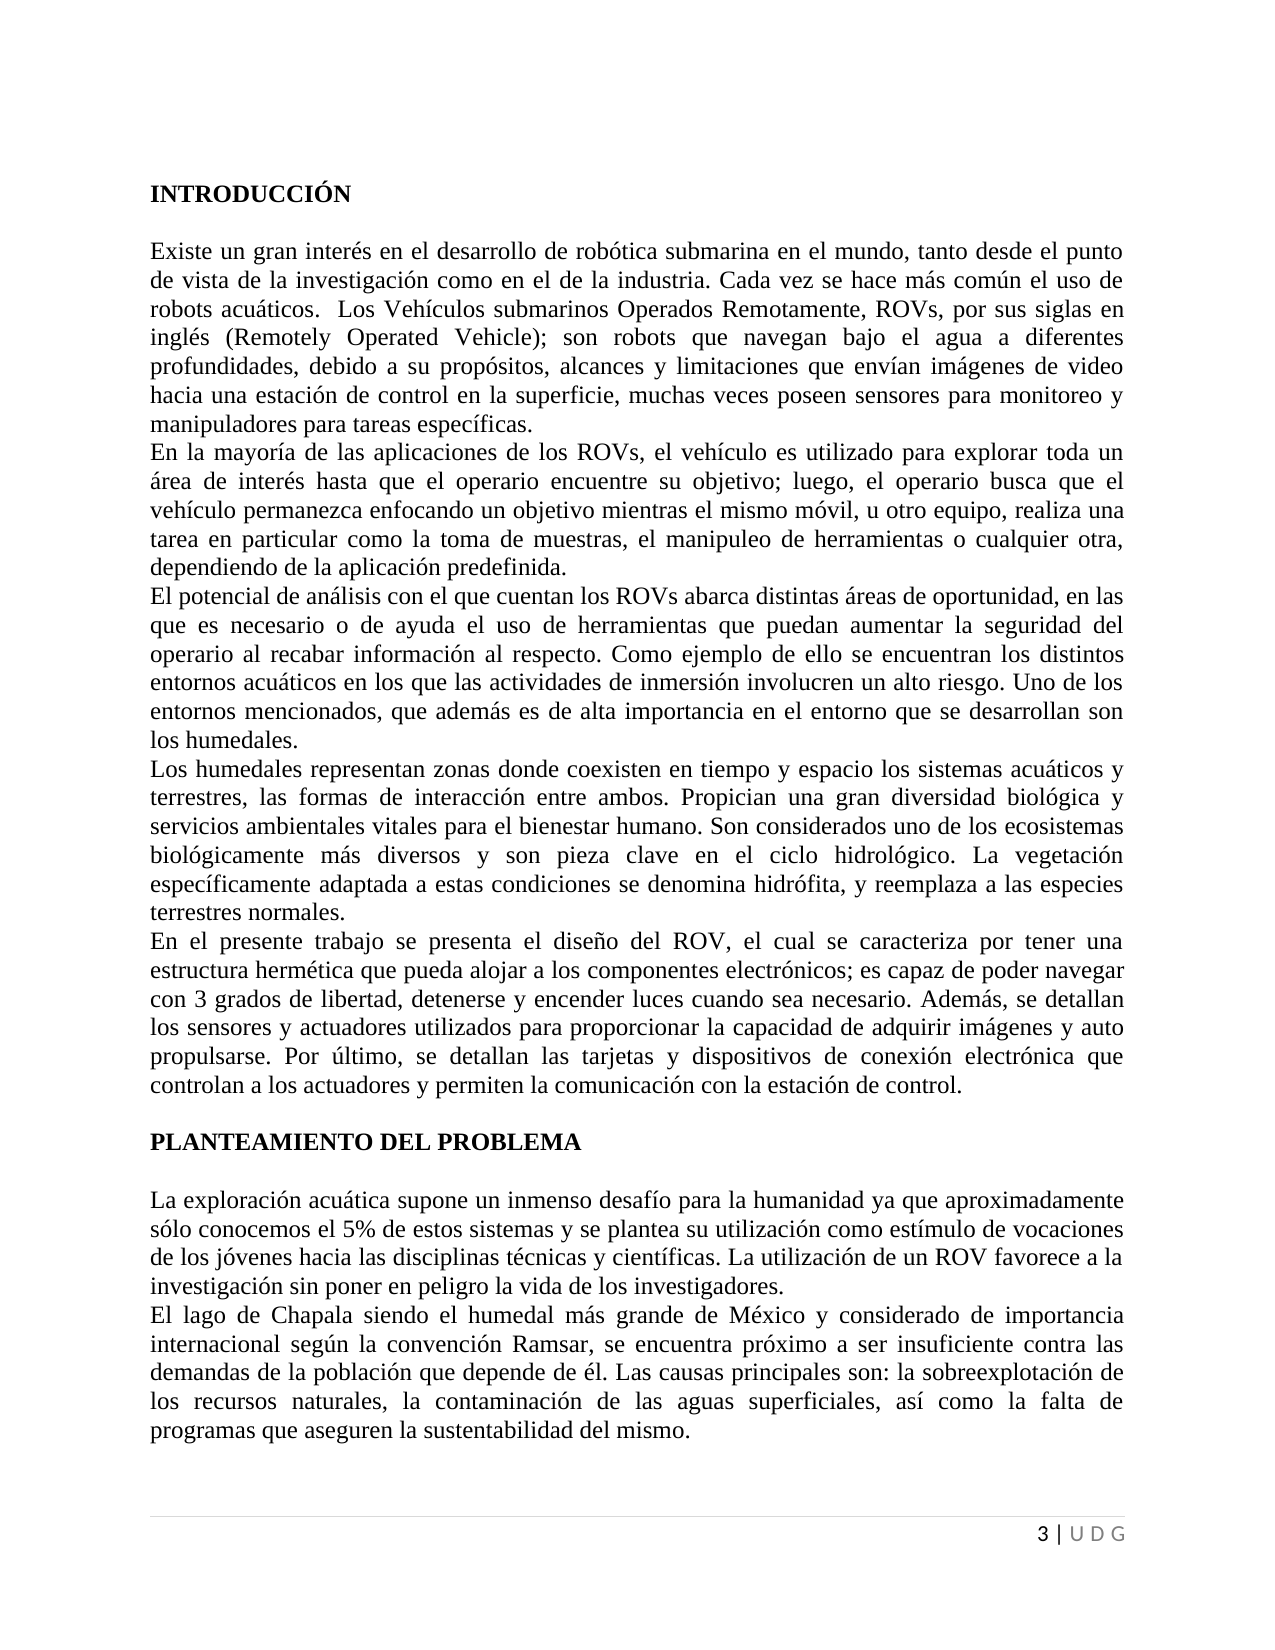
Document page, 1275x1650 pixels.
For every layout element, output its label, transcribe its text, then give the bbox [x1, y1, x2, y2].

title PLANTEAMIENTO DEL PROBLEMA [150, 1127, 1125, 1156]
text El potencial de análisis con el que cuentan los ROVs abarca distintas áreas de oportunidad, en las que es necesario o de ayuda el uso de herramientas que puedan aumentar la seguridad del operario al recabar información al respecto. Como ejemplo de ello se encuentran los distintos entornos acuáticos en los que las actividades de inmersión involucren un alto riesgo. Uno de los entornos mencionados, que además es de alta importancia en el entorno que se desarrollan son los humedales. [150, 581, 1125, 754]
title INTRODUCCIÓN [150, 179, 1125, 207]
title El lago de Chapala siendo el humedal más grande de México y considerado de importancia internacional según la convención Ramsar, se encuentra próximo a ser insuficiente contra las demandas de la población que depende de él. Las causas principales son: la sobreexplotación de los recursos naturales, la contaminación de las aguas superficiales, así como la falta de programas que aseguren la sustentabilidad del mismo. [150, 1300, 1125, 1444]
title La exploración acuática supone un inmenso desafío para la humanidad ya que aproximadamente sólo conocemos el 5% de estos sistemas y se plantea su utilización como estímulo de vocaciones de los jóvenes hacia las disciplinas técnicas y científicas. La utilización de un ROV favorece a la investigación sin poner en peligro la vida de los investigadores. [150, 1185, 1125, 1300]
text Existe un gran interés en el desarrollo de robótica submarina en el mundo, tanto desde el punto de vista de la investigación como en el de la industria. Cada vez se hace más común el uso de robots acuáticos. Los Vehículos submarinos Operados Remotamente, ROVs, por sus siglas en inglés (Remotely Operated Vehicle); son robots que navegan bajo el agua a diferentes profundidades, debido a su propósitos, alcances y limitaciones que envían imágenes de video hacia una estación de control en la superficie, muchas veces poseen sensores para monitoreo y manipuladores para tareas específicas. [150, 236, 1125, 437]
text En el presente trabajo se presenta el diseño del ROV, el cual se caracteriza por tener una estructura hermética que pueda alojar a los componentes electrónicos; es capaz de poder navegar con 3 grados de libertad, detenerse y encender luces cuando sea necesario. Además, se detallan los sensores y actuadores utilizados para proporcionar la capacidad de adquirir imágenes y auto propulsarse. Por último, se detallan las tarjetas y dispositivos de conexión electrónica que controlan a los actuadores y permiten la comunicación con la estación de control. [150, 926, 1125, 1099]
text En la mayoría de las aplicaciones de los ROVs, el vehículo es utilizado para explorar toda un área de interés hasta que el operario encuentre su objetivo; luego, el operario busca que el vehículo permanezca enfocando un objetivo mientras el mismo móvil, u otro equipo, realiza una tarea en particular como la toma de muestras, el manipuleo de herramientas o cualquier otra, dependiendo de la aplicación predefinida. [150, 437, 1125, 581]
text Los humedales representan zonas donde coexisten en tiempo y espacio los sistemas acuáticos y terrestres, las formas de interacción entre ambos. Propician una gran diversidad biológica y servicios ambientales vitales para el bienestar humano. Son considerados uno de los ecosistemas biológicamente más diversos y son pieza clave en el ciclo hidrológico. La vegetación específicamente adaptada a estas condiciones se denomina hidrófita, y reemplaza a las especies terrestres normales. [150, 754, 1125, 926]
